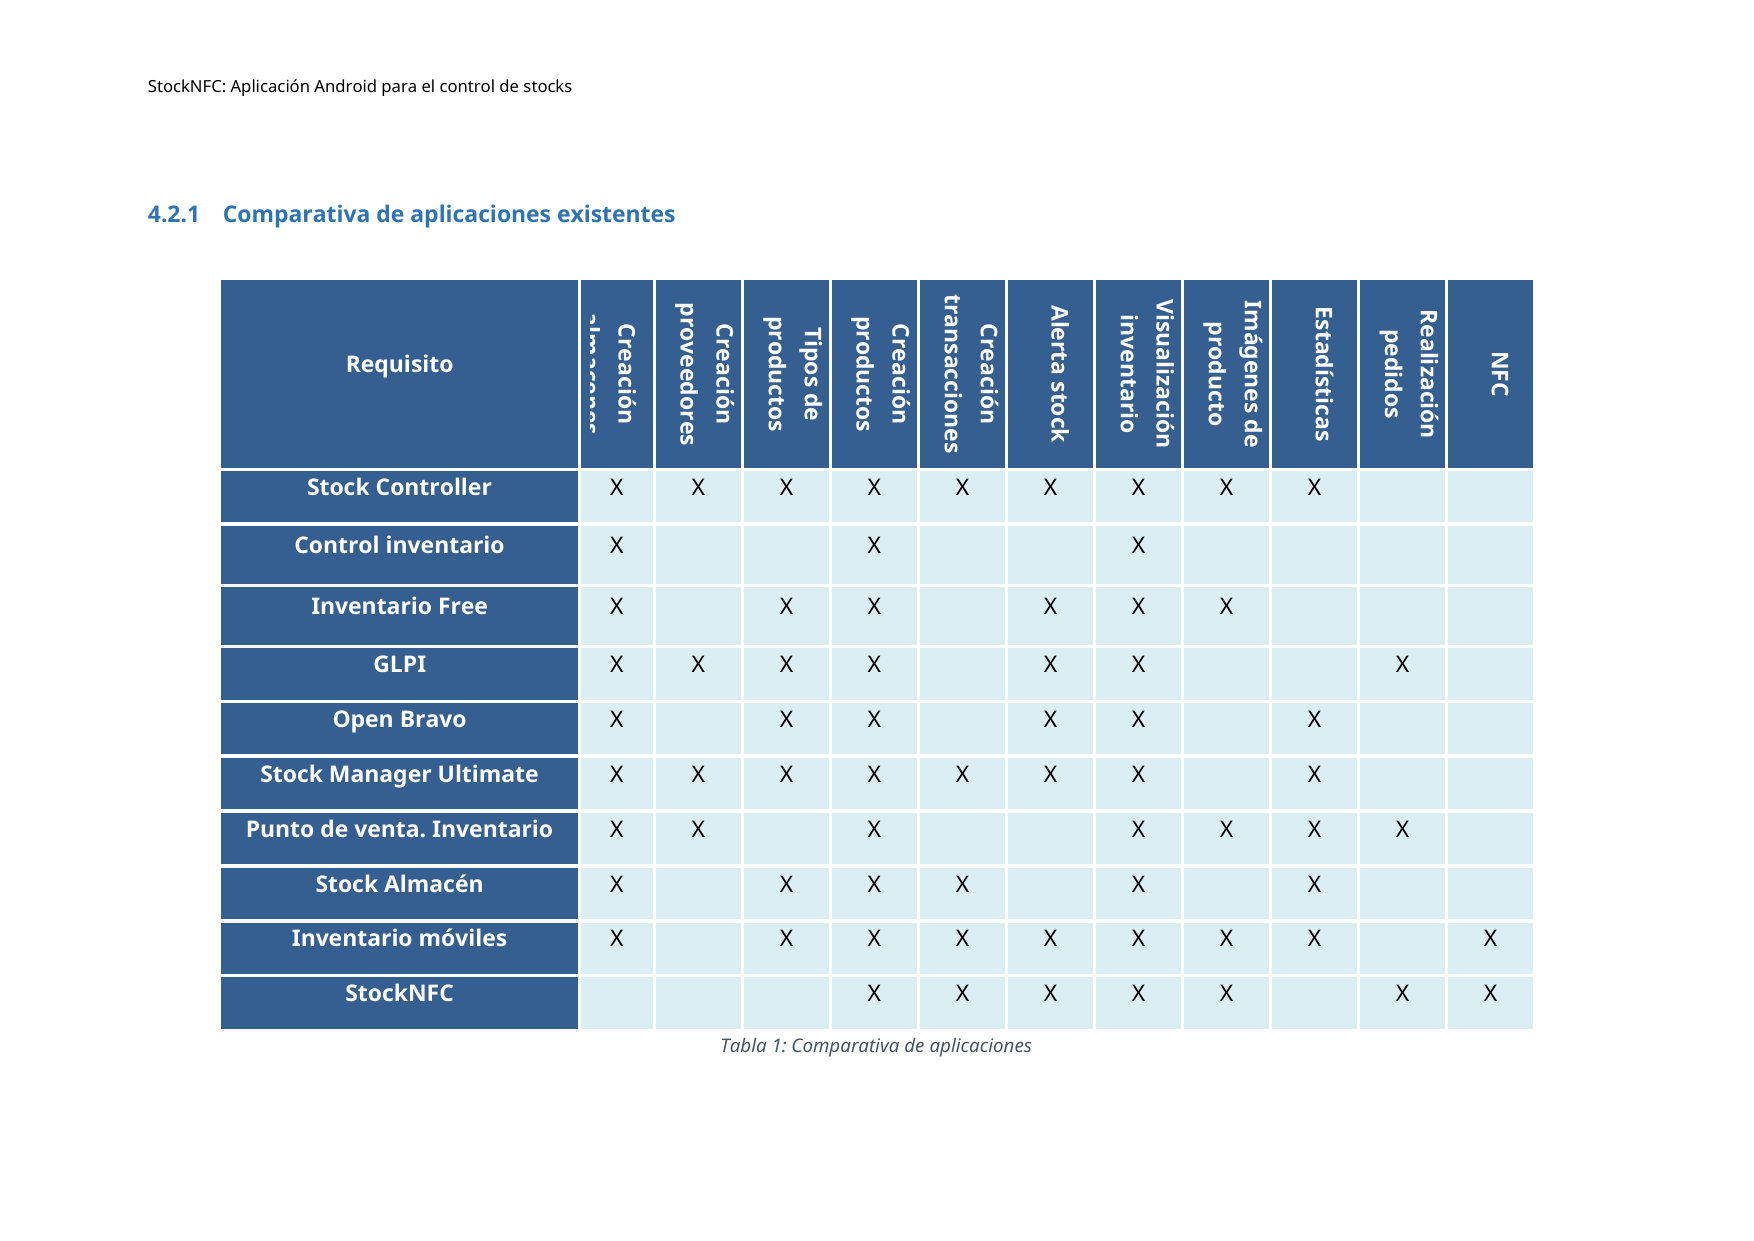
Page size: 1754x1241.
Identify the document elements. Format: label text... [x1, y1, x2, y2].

table_cell [1448, 648, 1533, 700]
table_cell [656, 868, 741, 919]
table_cell [1448, 868, 1533, 919]
table_cell X [832, 813, 917, 864]
table_cell X [1096, 648, 1181, 700]
table_cell X [1272, 471, 1357, 522]
table_cell X [744, 471, 829, 522]
table_cell X [656, 813, 741, 864]
table_header Creación productos [832, 280, 917, 468]
table_cell X [744, 703, 829, 754]
table_cell X [832, 648, 917, 700]
table_header Alerta stock [1008, 280, 1093, 468]
table_header Visualización inventario [1096, 280, 1181, 468]
subtitle Comparativa de aplicaciones existentes [148, 198, 1606, 229]
table_cell X [744, 923, 829, 974]
table_cell X [1096, 471, 1181, 522]
table_cell X [1360, 813, 1445, 864]
table_cell [744, 813, 829, 864]
table_cell [1360, 703, 1445, 754]
table_cell X [832, 703, 917, 754]
table_cell X [1096, 758, 1181, 809]
table_cell [1448, 813, 1533, 864]
table_cell X [1272, 703, 1357, 754]
table_cell X [581, 868, 653, 919]
table_cell Inventario móviles [221, 923, 578, 974]
table_cell X [1184, 977, 1269, 1029]
table_cell X [1008, 977, 1093, 1029]
table_cell Stock Manager Ultimate [221, 758, 578, 809]
table_cell [1184, 868, 1269, 919]
table_cell X [832, 758, 917, 809]
table_cell X [832, 977, 917, 1029]
table_cell StockNFC [221, 977, 578, 1029]
table_cell [1448, 471, 1533, 522]
table_cell X [656, 758, 741, 809]
table_cell [1360, 868, 1445, 919]
table_cell X [1272, 758, 1357, 809]
table_cell [656, 703, 741, 754]
table_cell [1008, 526, 1093, 584]
table_cell X [832, 923, 917, 974]
table_cell [920, 587, 1005, 645]
table_cell X [656, 471, 741, 522]
table_cell [656, 923, 741, 974]
table_cell [1272, 587, 1357, 645]
table_header Creación transacciones [920, 280, 1005, 468]
table_cell Open Bravo [221, 703, 578, 754]
table_header Realización pedidos [1360, 280, 1445, 468]
table_cell X [581, 526, 653, 584]
table_cell X [1096, 813, 1181, 864]
table_cell X [832, 526, 917, 584]
table_cell X [1096, 703, 1181, 754]
table_cell X [581, 758, 653, 809]
table_cell [920, 813, 1005, 864]
table_cell X [1360, 977, 1445, 1029]
table_cell Inventario Free [221, 587, 578, 645]
table_cell X [1448, 977, 1533, 1029]
table_cell [920, 648, 1005, 700]
table_cell [1272, 977, 1357, 1029]
table_cell X [920, 868, 1005, 919]
table_cell X [920, 923, 1005, 974]
table_cell X [744, 587, 829, 645]
table_cell [1360, 526, 1445, 584]
table_cell [1448, 703, 1533, 754]
table_header Creación almacenes [581, 280, 653, 468]
table_cell [744, 526, 829, 584]
table_header Creación proveedores [656, 280, 741, 468]
table_cell X [1184, 471, 1269, 522]
table_cell [744, 977, 829, 1029]
table_cell [656, 526, 741, 584]
table_cell X [1008, 587, 1093, 645]
table_cell X [1008, 703, 1093, 754]
table_cell X [1184, 923, 1269, 974]
table_cell [1360, 471, 1445, 522]
table_header Estadísticas [1272, 280, 1357, 468]
table_cell X [744, 758, 829, 809]
table_cell X [1096, 868, 1181, 919]
table_cell Punto de venta. Inventario [221, 813, 578, 864]
table_cell X [1008, 648, 1093, 700]
table_cell [581, 977, 653, 1029]
table_cell [656, 587, 741, 645]
table_cell X [581, 703, 653, 754]
table_cell [1360, 923, 1445, 974]
table_cell X [744, 648, 829, 700]
table_cell X [1360, 648, 1445, 700]
table_header Tipos de productos [744, 280, 829, 468]
table_cell X [1008, 471, 1093, 522]
table_cell X [581, 813, 653, 864]
table_cell X [920, 977, 1005, 1029]
table_cell X [1448, 923, 1533, 974]
table_header Requisito [221, 280, 578, 468]
table_cell X [1096, 977, 1181, 1029]
table_cell X [581, 648, 653, 700]
table_cell [1360, 587, 1445, 645]
table_cell X [1096, 587, 1181, 645]
table_cell [1448, 526, 1533, 584]
table_cell [920, 703, 1005, 754]
table_cell X [920, 471, 1005, 522]
table_cell [1184, 758, 1269, 809]
table_cell [1448, 587, 1533, 645]
table_header Imágenes de producto [1184, 280, 1269, 468]
table_cell [1272, 526, 1357, 584]
table_cell Stock Controller [221, 471, 578, 522]
table_cell GLPI [221, 648, 578, 700]
table_cell X [581, 587, 653, 645]
table_cell Stock Almacén [221, 868, 578, 919]
table_header NFC [1448, 280, 1533, 468]
table_cell X [1096, 923, 1181, 974]
table_cell X [1096, 526, 1181, 584]
table_cell [1008, 868, 1093, 919]
table_cell X [1184, 813, 1269, 864]
table_cell X [1008, 758, 1093, 809]
table_cell [656, 977, 741, 1029]
table_cell [1008, 813, 1093, 864]
table_cell X [920, 758, 1005, 809]
table_cell X [1272, 813, 1357, 864]
table_cell [1448, 758, 1533, 809]
table_cell X [1272, 868, 1357, 919]
table_cell X [1184, 587, 1269, 645]
table_cell X [1272, 923, 1357, 974]
table_cell X [1008, 923, 1093, 974]
table_cell X [744, 868, 829, 919]
table_cell Control inventario [221, 526, 578, 584]
table_cell [1360, 758, 1445, 809]
table_cell [1184, 526, 1269, 584]
table_cell X [581, 471, 653, 522]
table_cell X [832, 587, 917, 645]
table_cell X [581, 923, 653, 974]
table_cell X [832, 868, 917, 919]
table_cell [1272, 648, 1357, 700]
table_cell [1184, 703, 1269, 754]
table_cell X [656, 648, 741, 700]
table_cell X [832, 471, 917, 522]
table_cell [920, 526, 1005, 584]
table_cell [1184, 648, 1269, 700]
